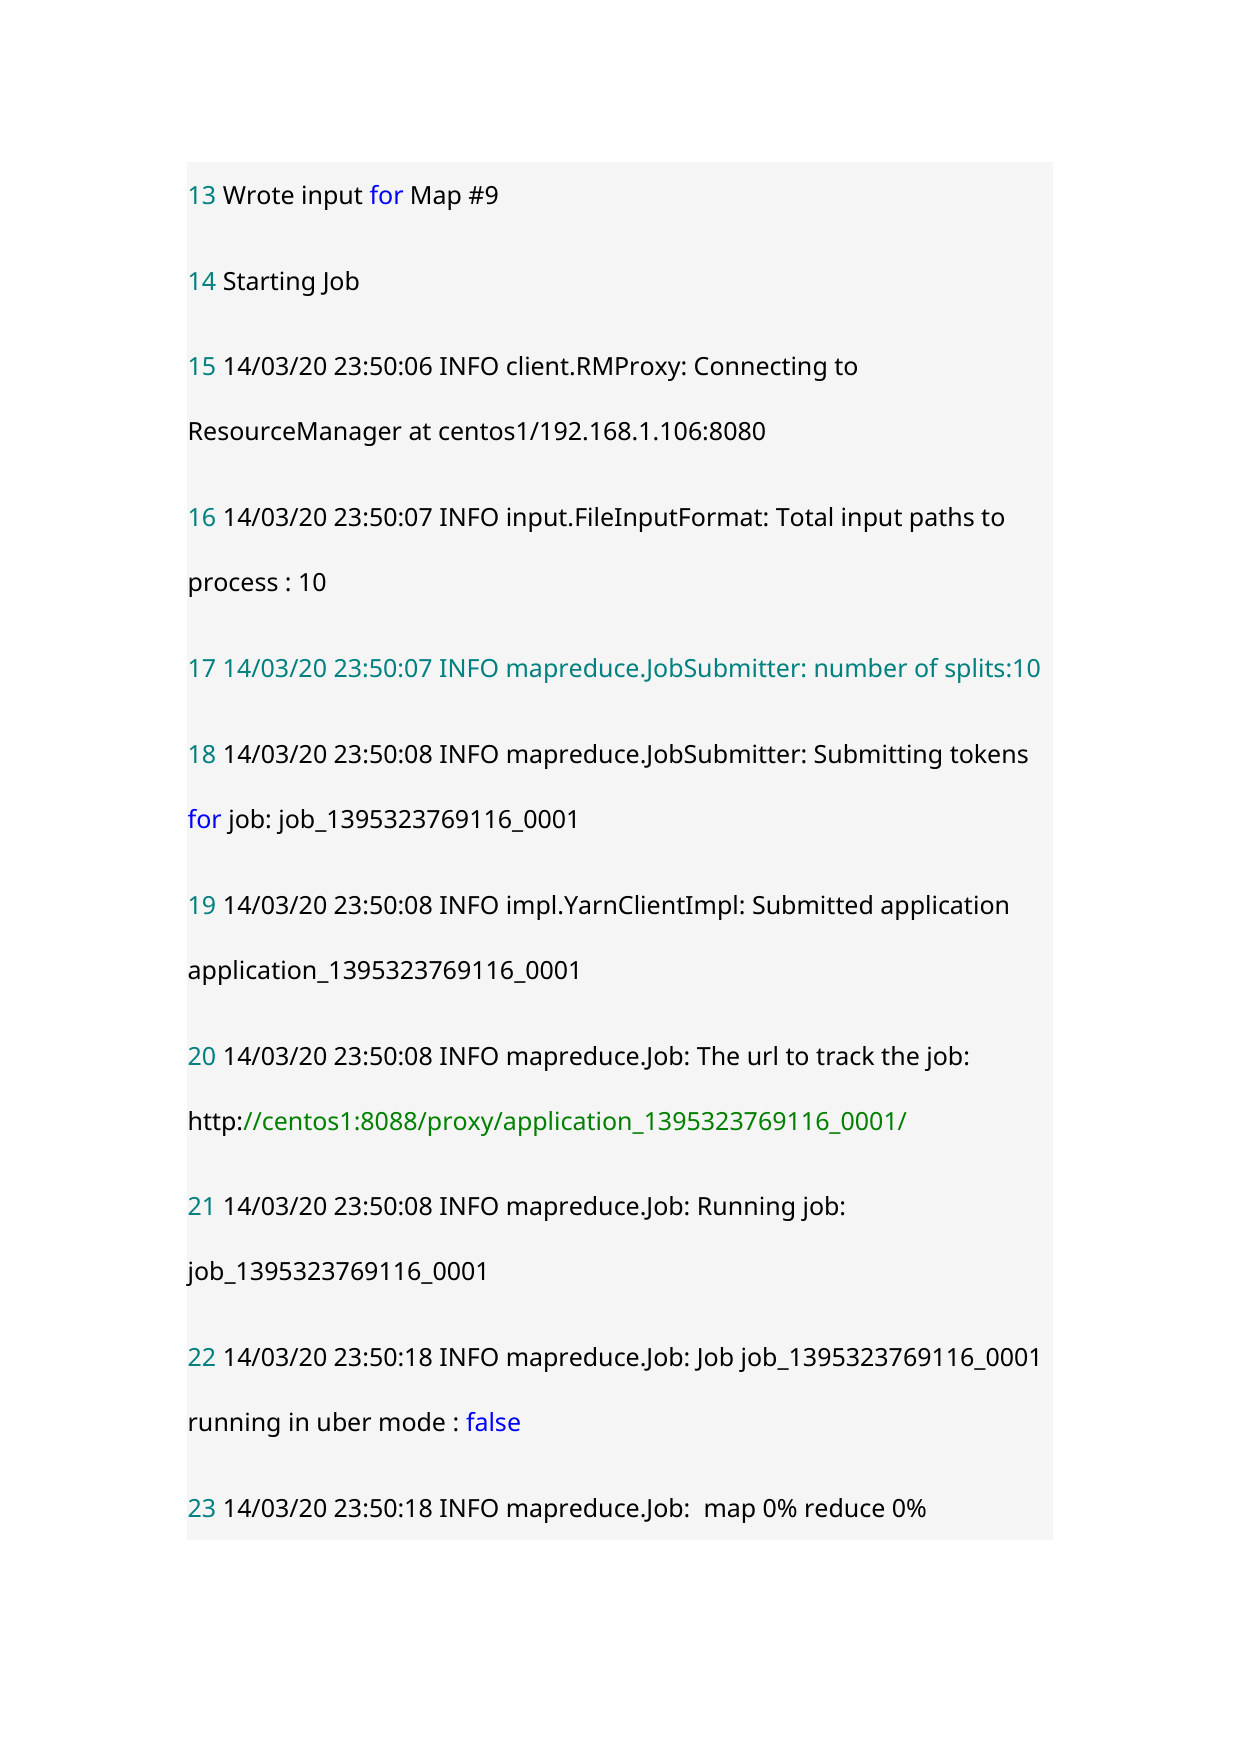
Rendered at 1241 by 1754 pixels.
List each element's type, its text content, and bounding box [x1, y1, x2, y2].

text 15 14/03/20 23:50:06 INFO client.RMProxy: Connecting to ResourceManager at centos1/192.168.1.106:8080 [187, 334, 1053, 464]
text 17 14/03/20 23:50:07 INFO mapreduce.JobSubmitter: number of splits:10 [187, 635, 1053, 700]
text 22 14/03/20 23:50:18 INFO mapreduce.Job: Job job_1395323769116_0001 running in uber mode : false [187, 1324, 1053, 1454]
text 21 14/03/20 23:50:08 INFO mapreduce.Job: Running job: job_1395323769116_0001 [187, 1174, 1053, 1304]
text 13 Wrote input for Map #9 [187, 162, 1053, 227]
text 20 14/03/20 23:50:08 INFO mapreduce.Job: The url to track the job: http://centos1:8088/proxy/application_1395323769116_0001/ [187, 1023, 1053, 1153]
text 16 14/03/20 23:50:07 INFO input.FileInputFormat: Total input paths to process : 10 [187, 484, 1053, 614]
text 23 14/03/20 23:50:18 INFO mapreduce.Job: map 0% reduce 0% [187, 1475, 1053, 1540]
text 19 14/03/20 23:50:08 INFO impl.YarnClientImpl: Submitted application application_1395323769116_0001 [187, 872, 1053, 1002]
text 18 14/03/20 23:50:08 INFO mapreduce.JobSubmitter: Submitting tokens for job: job_1395323769116_0001 [187, 721, 1053, 851]
text 14 Starting Job [187, 248, 1053, 313]
